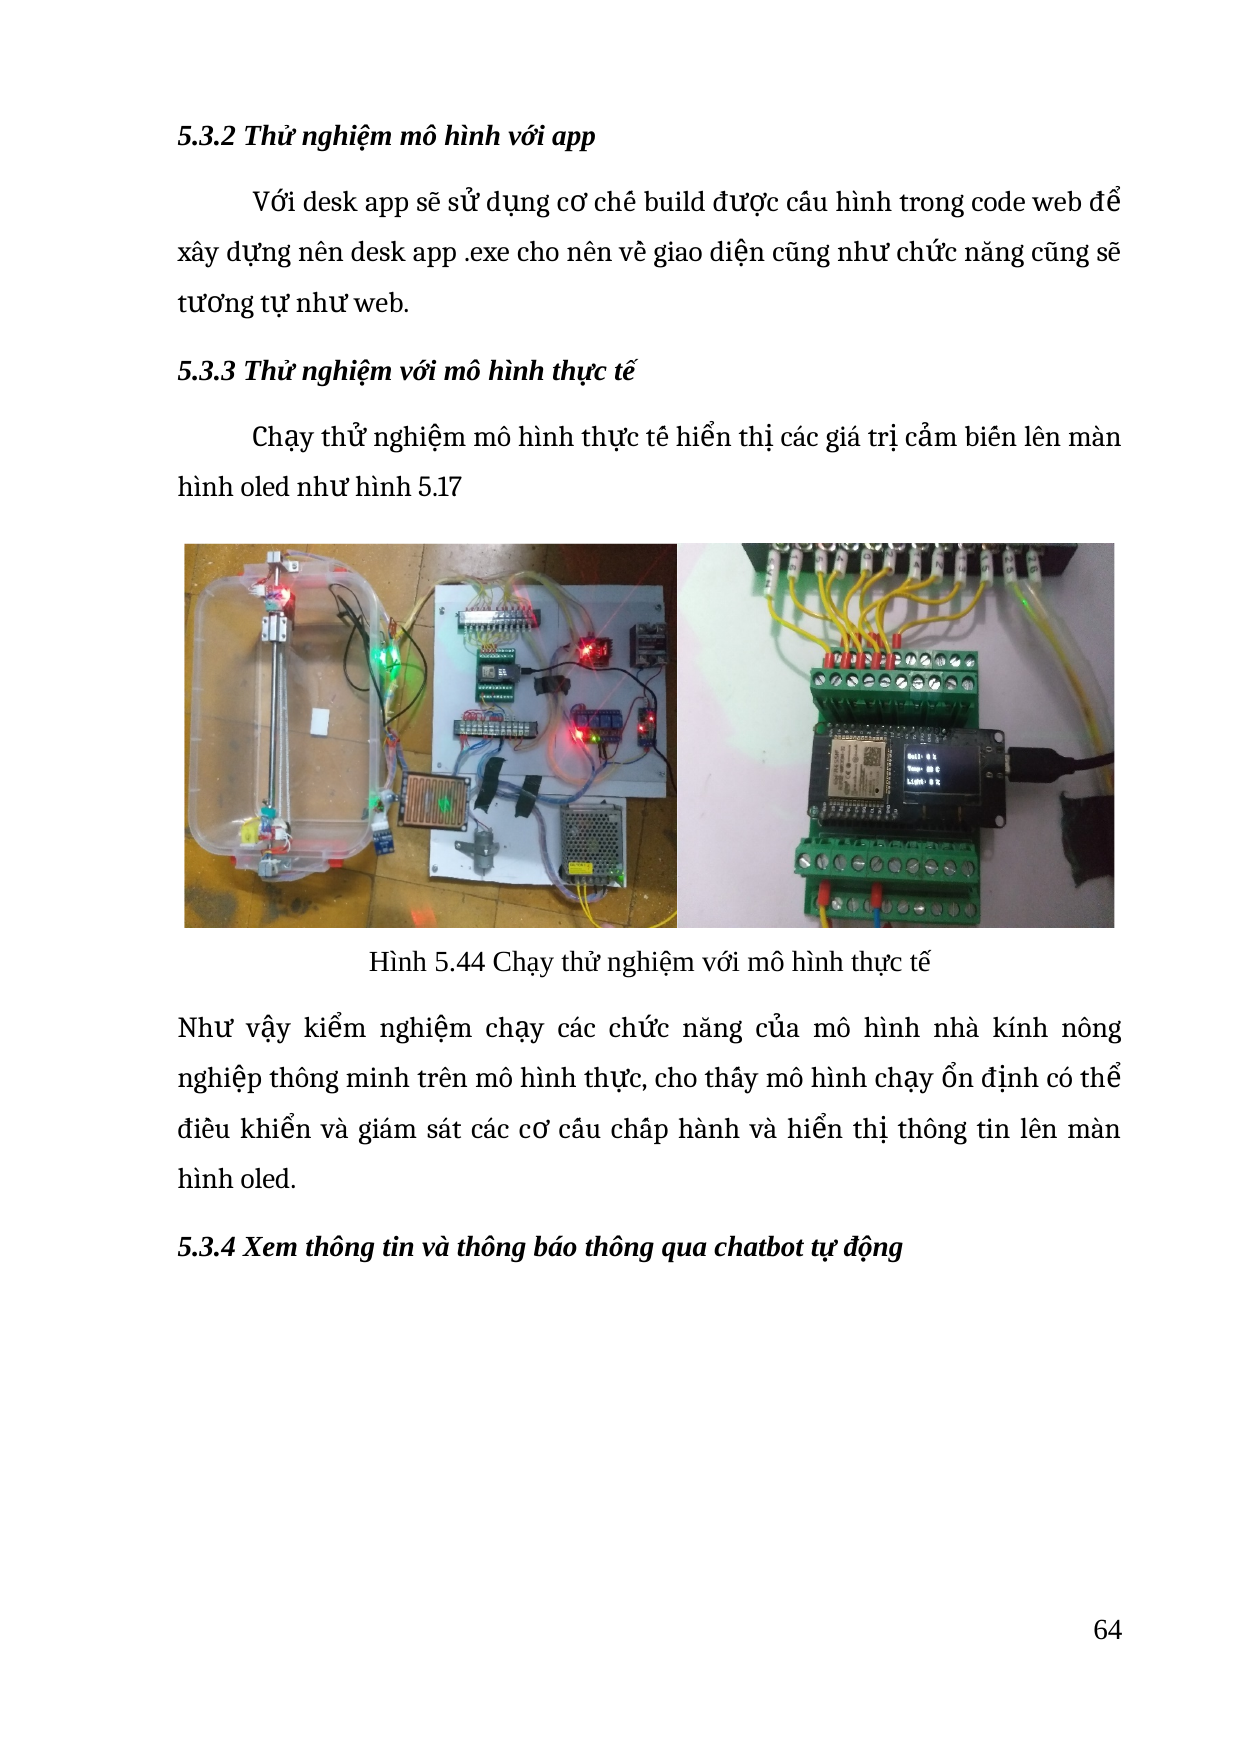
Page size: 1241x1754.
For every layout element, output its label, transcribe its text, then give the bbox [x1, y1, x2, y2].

subtitle 5.3.2 Thử nghiệm mô hình với app [177, 118, 1122, 152]
subtitle 5.3.3 Thử nghiệm với mô hình thực tế [177, 353, 1122, 386]
text Với desk app sẽ sử dụng cơ chế build được cấu hình trong code web để xây dựng nên desk app .exe cho nên về giao diện cũng như chức năng cũng sẽ tương tự như web. [177, 185, 1122, 319]
picture [185, 543, 1115, 928]
text Chạy thử nghiệm mô hình thực tế hiển thị các giá trị cảm biến lên màn hình oled như hình 5.17 [177, 420, 1122, 503]
subtitle 5.3.4 Xem thông tin và thông báo thông qua chatbot tự động [177, 1229, 1122, 1263]
text Như vậy kiểm nghiệm chạy các chức năng của mô hình nhà kính nông nghiệp thông minh trên mô hình thực, cho thấy mô hình chạy ổn định có thể điều khiển và giám sát các cơ cấu chấp hành và hiển thị thông tin lên màn hình oled. [177, 1011, 1122, 1196]
